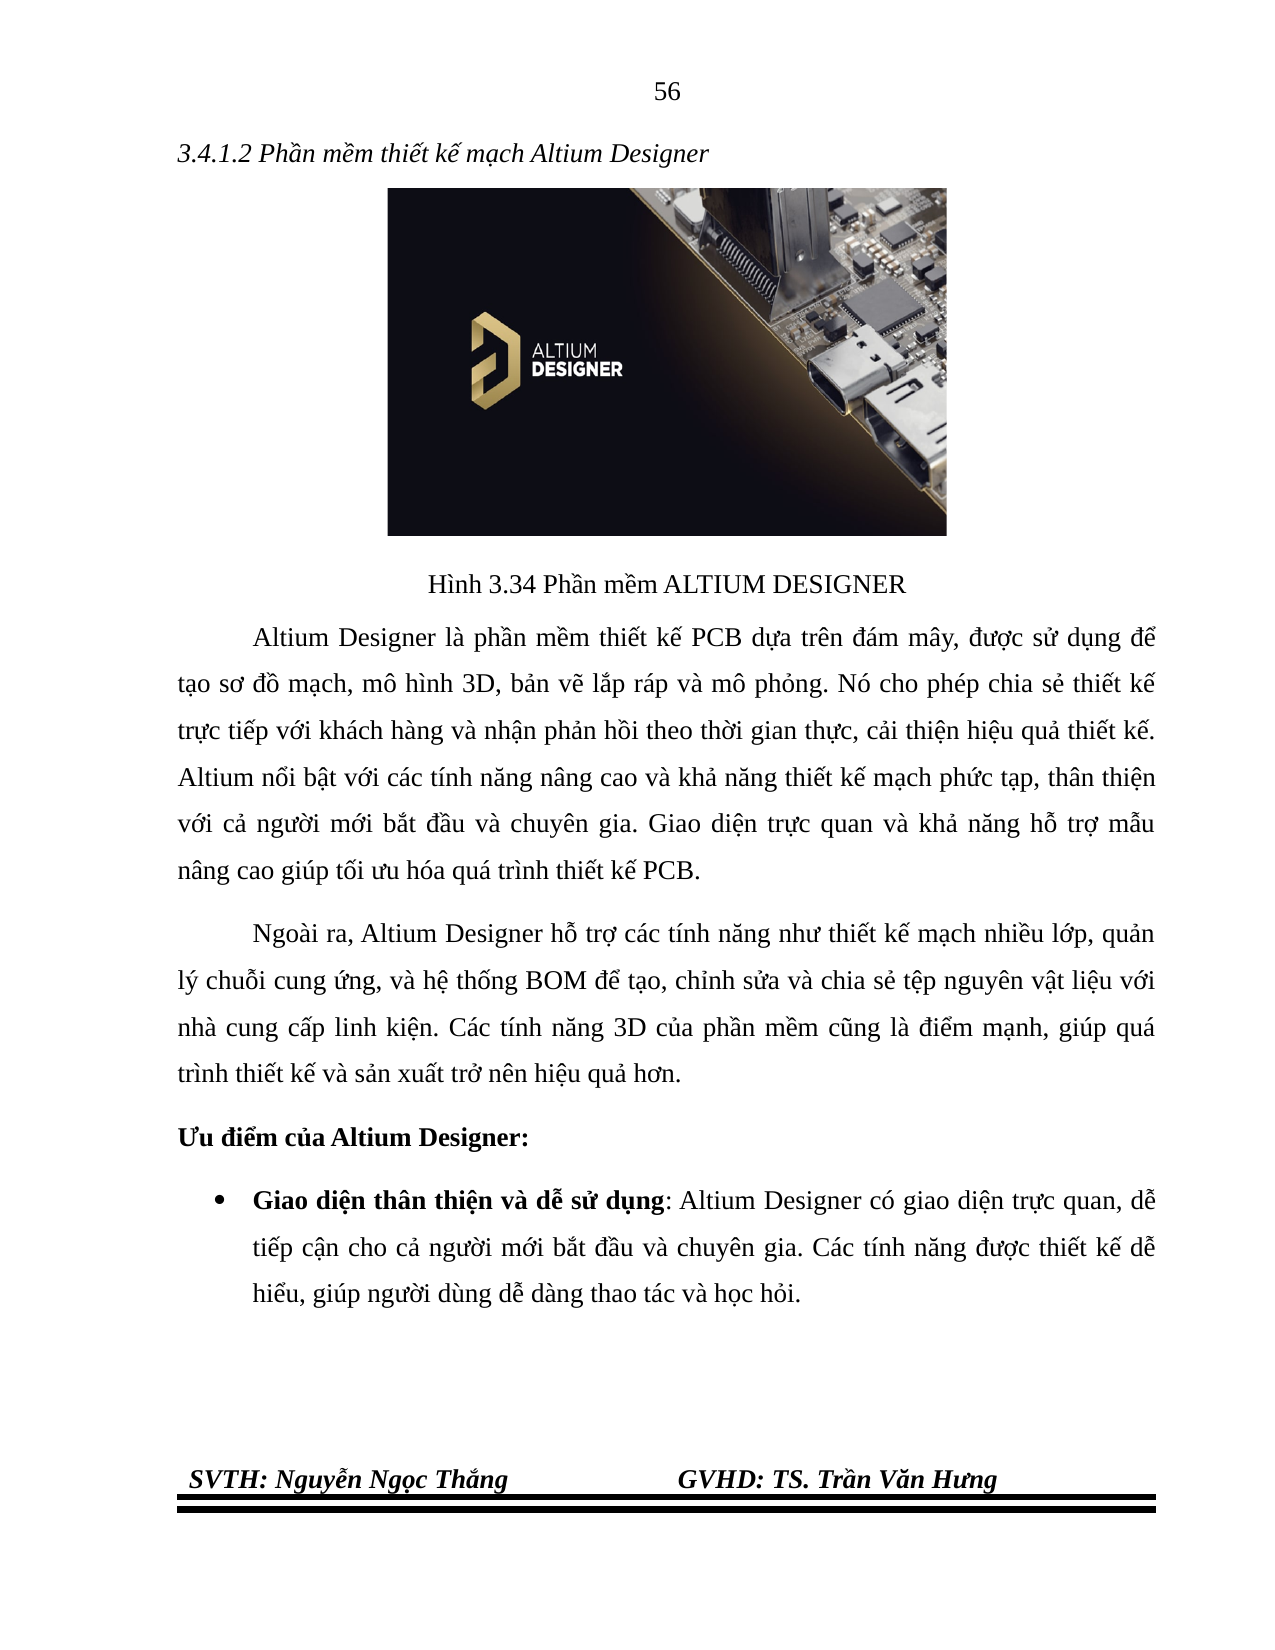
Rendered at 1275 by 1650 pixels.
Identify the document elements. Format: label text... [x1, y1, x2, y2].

picture [387, 188, 947, 536]
text Ngoài ra, Altium Designer hỗ trợ các tính năng như thiết kế mạch nhiều lớp, quản lý chuỗi cung ứng, và hệ thống BOM để tạo, chỉnh sửa và chia sẻ tệp nguyên vật liệu với nhà cung cấp linh kiện. Các tính năng 3D của phần mềm cũng là điểm mạnh, giúp quá trình thiết kế và sản xuất trở nên hiệu quả hơn. [177, 917, 1157, 1088]
subtitle 3.4.1.2 Phần mềm thiết kế mạch Altium Designer [177, 137, 1157, 168]
text Ưu điểm của Altium Designer: [177, 1121, 1157, 1152]
text Hình 3.34 Phần mềm ALTIUM DESIGNER [177, 568, 1157, 599]
list Giao diện thân thiện và dễ sử dụng: Altium Designer có giao diện trực quan, dễ tiếp cận cho cả người mới bắt đầu và chuyên gia. Các tính năng được thiết kế dễ hiểu, giúp người dùng dễ dàng thao tác và học hỏi. [215, 1184, 1157, 1308]
text Altium Designer là phần mềm thiết kế PCB dựa trên đám mây, được sử dụng để tạo sơ đồ mạch, mô hình 3D, bản vẽ lắp ráp và mô phỏng. Nó cho phép chia sẻ thiết kế trực tiếp với khách hàng và nhận phản hồi theo thời gian thực, cải thiện hiệu quả thiết kế. Altium nổi bật với các tính năng nâng cao và khả năng thiết kế mạch phức tạp, thân thiện với cả người mới bắt đầu và chuyên gia. Giao diện trực quan và khả năng hỗ trợ mẫu nâng cao giúp tối ưu hóa quá trình thiết kế PCB. [177, 621, 1157, 885]
